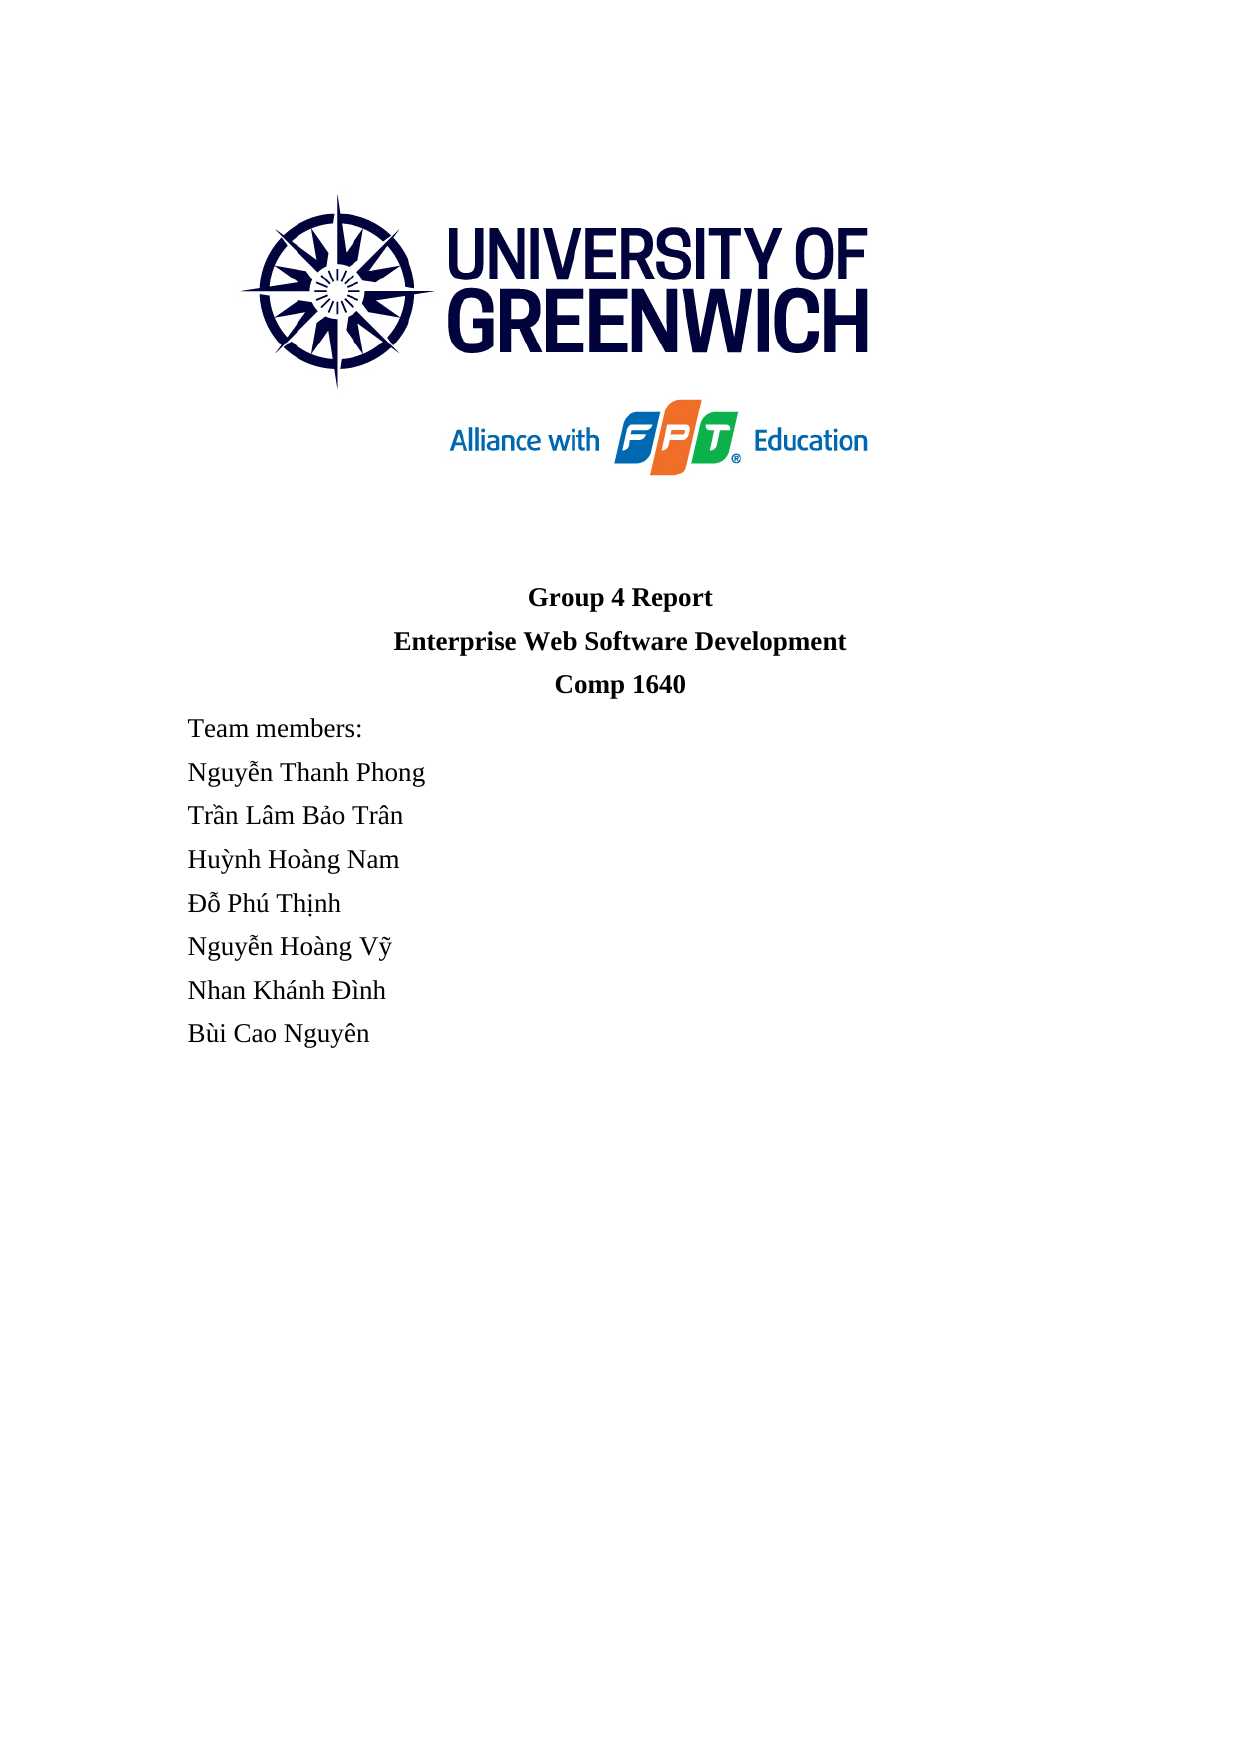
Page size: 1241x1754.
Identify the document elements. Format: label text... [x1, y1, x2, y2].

picture [187, 150, 962, 538]
text Enterprise Web Software Development [187, 625, 1053, 656]
text Trần Lâm Bảo Trân [187, 799, 1053, 831]
text Group 4 Report [187, 581, 1053, 612]
text Nhan Khánh Đình [187, 974, 1053, 1005]
text Nguyễn Hoàng Vỹ [187, 930, 1053, 961]
text Team members: [187, 712, 1053, 743]
text Comp 1640 [187, 668, 1053, 699]
text Huỳnh Hoàng Nam [187, 843, 1053, 874]
text Bùi Cao Nguyên [187, 1018, 1053, 1049]
text Nguyễn Thanh Phong [187, 756, 1053, 787]
text Đỗ Phú Thịnh [187, 887, 1053, 918]
